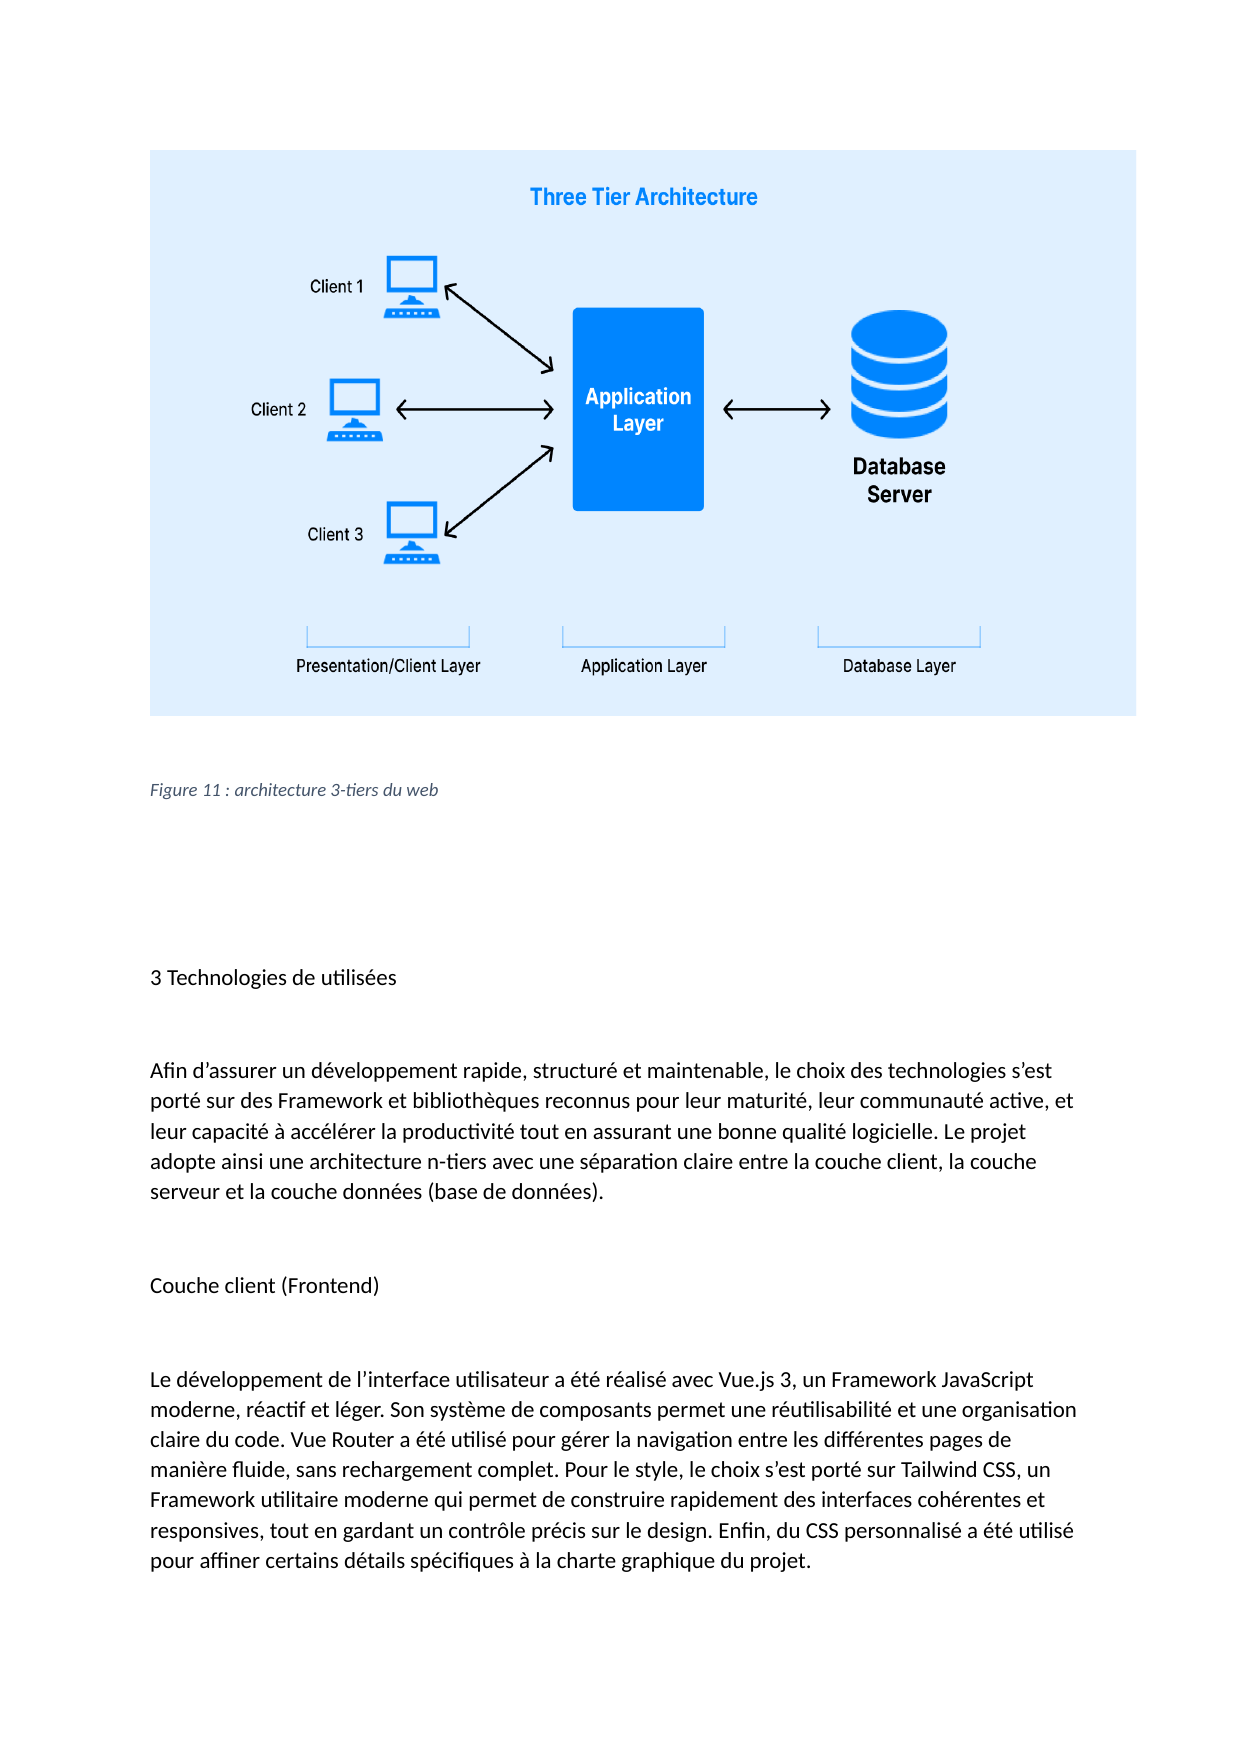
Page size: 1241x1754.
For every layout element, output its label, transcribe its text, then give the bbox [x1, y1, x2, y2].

picture [150, 150, 1137, 716]
text Afin d’assurer un développement rapide, structuré et maintenable, le choix des technologies s’est porté sur des Framework et bibliothèques reconnus pour leur maturité, leur communauté active, et leur capacité à accélérer la productivité tout en assurant une bonne qualité logicielle. Le projet adopte ainsi une architecture n-tiers avec une séparation claire entre la couche client, la couche serveur et la couche données (base de données). [150, 1056, 1090, 1205]
text Le développement de l’interface utilisateur a été réalisé avec Vue.js 3, un Framework JavaScript moderne, réactif et léger. Son système de composants permet une réutilisabilité et une organisation claire du code. Vue Router a été utilisé pour gérer la navigation entre les différentes pages de manière fluide, sans rechargement complet. Pour le style, le choix s’est porté sur Tailwind CSS, un Framework utilitaire moderne qui permet de construire rapidement des interfaces cohérentes et responsives, tout en gardant un contrôle précis sur le design. Enfin, du CSS personnalisé a été utilisé pour affiner certains détails spécifiques à la charte graphique du projet. [150, 1365, 1090, 1574]
subtitle Technologies de utilisées [150, 963, 1090, 991]
subtitle Couche client (Frontend) [150, 1271, 1090, 1299]
text Figure 11 : architecture 3-tiers du web [150, 778, 1090, 801]
